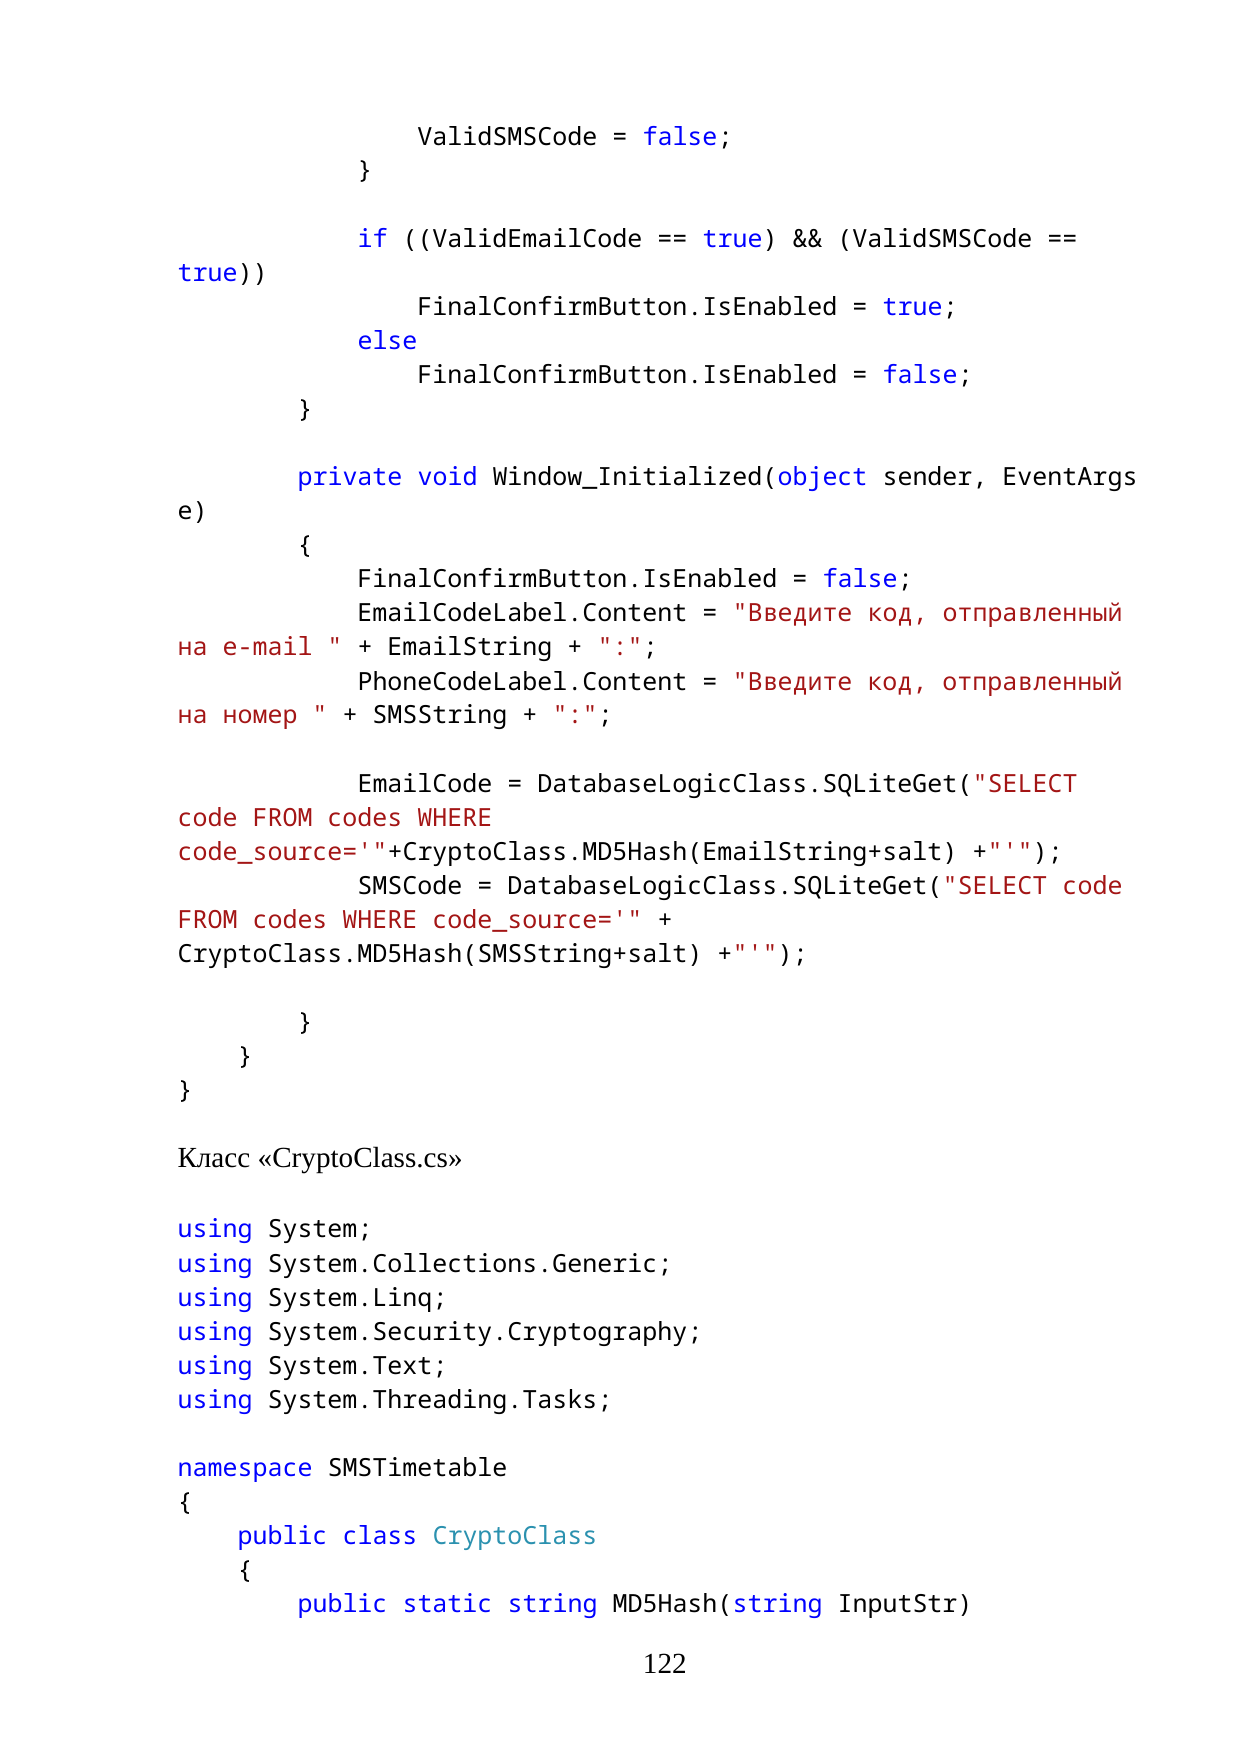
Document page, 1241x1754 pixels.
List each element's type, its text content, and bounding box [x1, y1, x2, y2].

text public class CryptoClass [177, 1518, 1152, 1552]
text using System.Text; [177, 1347, 1152, 1381]
text } [177, 1004, 1152, 1038]
text using System.Threading.Tasks; [177, 1381, 1152, 1416]
text { [177, 1484, 1152, 1518]
text PhoneCodeLabel.Content = "Введите код, отправленный на номер " + SMSString + ":"; [177, 663, 1152, 731]
text } [177, 1038, 1152, 1072]
text Класс «CryptoClass.cs» [177, 1140, 1152, 1173]
text SMSCode = DatabaseLogicClass.SQLiteGet("SELECT code FROM codes WHERE code_source='" + CryptoClass.MD5Hash(SMSString+salt) +"'"); [177, 867, 1152, 970]
text FinalConfirmButton.IsEnabled = false; [177, 357, 1152, 391]
text using System.Security.Cryptography; [177, 1313, 1152, 1347]
text } [177, 152, 1152, 186]
text else [177, 322, 1152, 357]
text ValidSMSCode = false; [177, 118, 1152, 152]
text public static string MD5Hash(string InputStr) [177, 1586, 1152, 1620]
text } [177, 391, 1152, 425]
text using System; [177, 1211, 1152, 1245]
text { [177, 1552, 1152, 1586]
text using System.Linq; [177, 1279, 1152, 1313]
text private void Window_Initialized(object sender, EventArgs e) [177, 459, 1152, 527]
text FinalConfirmButton.IsEnabled = false; [177, 561, 1152, 595]
text namespace SMSTimetable [177, 1449, 1152, 1484]
text } [177, 1072, 1152, 1106]
text EmailCodeLabel.Content = "Введите код, отправленный на e-mail " + EmailString + ":"; [177, 595, 1152, 663]
text using System.Collections.Generic; [177, 1245, 1152, 1279]
text if ((ValidEmailCode == true) && (ValidSMSCode == true)) [177, 220, 1152, 288]
text EmailCode = DatabaseLogicClass.SQLiteGet("SELECT code FROM codes WHERE code_source='"+CryptoClass.MD5Hash(EmailString+salt) +"'"); [177, 765, 1152, 867]
text { [177, 527, 1152, 561]
text FinalConfirmButton.IsEnabled = true; [177, 288, 1152, 322]
